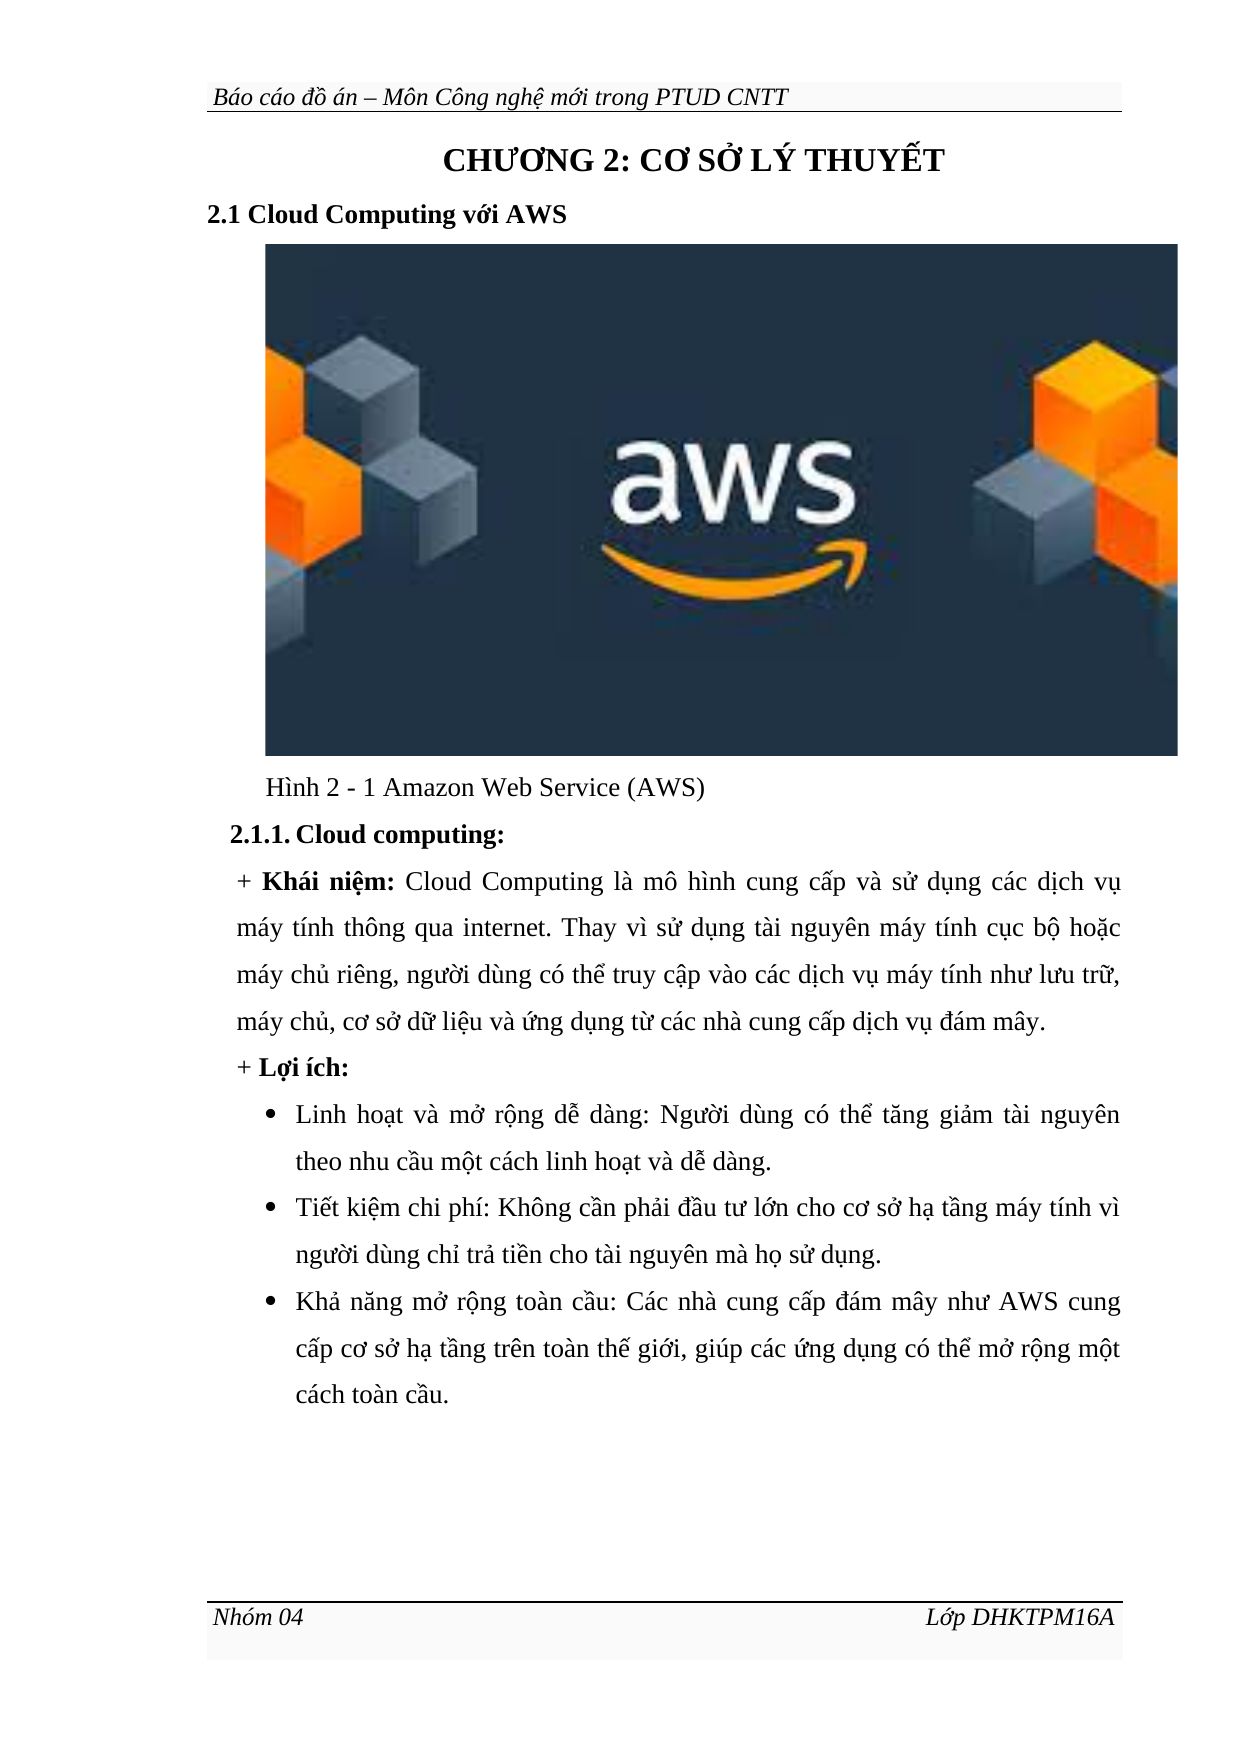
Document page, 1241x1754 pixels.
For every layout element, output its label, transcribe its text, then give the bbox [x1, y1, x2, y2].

list Linh hoạt và mở rộng dễ dàng: Người dùng có thể tăng giảm tài nguyên theo nhu cầu một cách linh hoạt và dễ dàng. [266, 1098, 1122, 1176]
list Tiết kiệm chi phí: Không cần phải đầu tư lớn cho cơ sở hạ tầng máy tính vì người dùng chỉ trả tiền cho tài nguyên mà họ sử dụng. [266, 1191, 1122, 1269]
subtitle Cloud Computing với AWS [207, 198, 1122, 229]
text + Lợi ích: [236, 1051, 1122, 1082]
text + Khái niệm: Cloud Computing là mô hình cung cấp và sử dụng các dịch vụ máy tính thông qua internet. Thay vì sử dụng tài nguyên máy tính cục bộ hoặc máy chủ riêng, người dùng có thể truy cập vào các dịch vụ máy tính như lưu trữ, máy chủ, cơ sở dữ liệu và ứng dụng từ các nhà cung cấp dịch vụ đám mây. [236, 865, 1122, 1036]
list Cloud computing: [229, 818, 1122, 849]
picture [265, 244, 1178, 756]
subtitle : CƠ SỞ LÝ THUYẾT [207, 141, 1122, 179]
text Hình 2 - 1 Amazon Web Service (AWS) [207, 771, 1122, 802]
list Khả năng mở rộng toàn cầu: Các nhà cung cấp đám mây như AWS cung cấp cơ sở hạ tầng trên toàn thế giới, giúp các ứng dụng có thể mở rộng một cách toàn cầu. [266, 1285, 1122, 1409]
